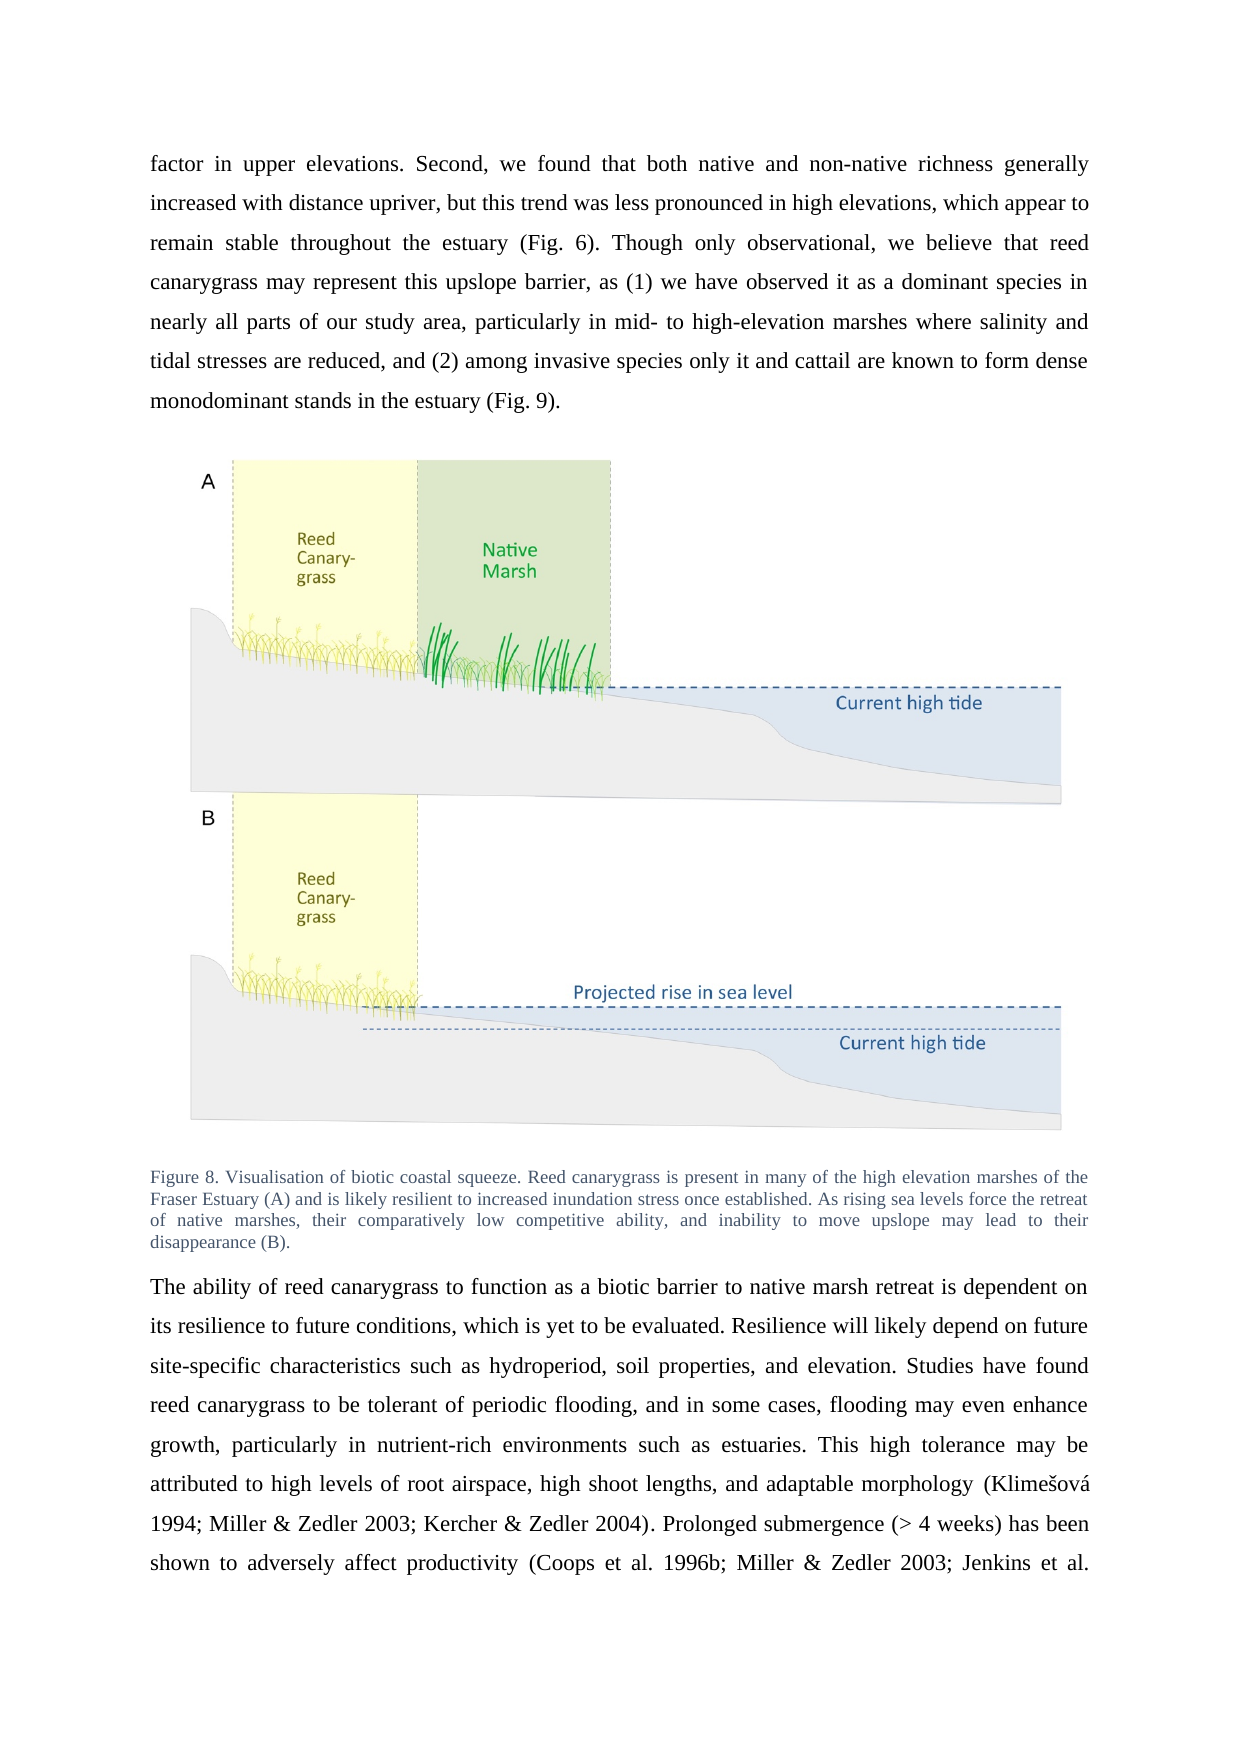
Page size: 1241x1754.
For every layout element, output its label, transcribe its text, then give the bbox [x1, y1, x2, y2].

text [150, 150, 1090, 413]
picture [150, 426, 1091, 1153]
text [150, 1273, 1090, 1576]
text Figure 8. Visualisation of biotic coastal squeeze. Reed canarygrass is present in many of the high elevation marshes of the Fraser Estuary (A) and is likely resilient to increased inundation stress once established. As rising sea levels force the retreat of native marshes, their comparatively low competitive ability, and inability to move upslope may lead to their disappearance (B). [150, 1166, 1090, 1252]
